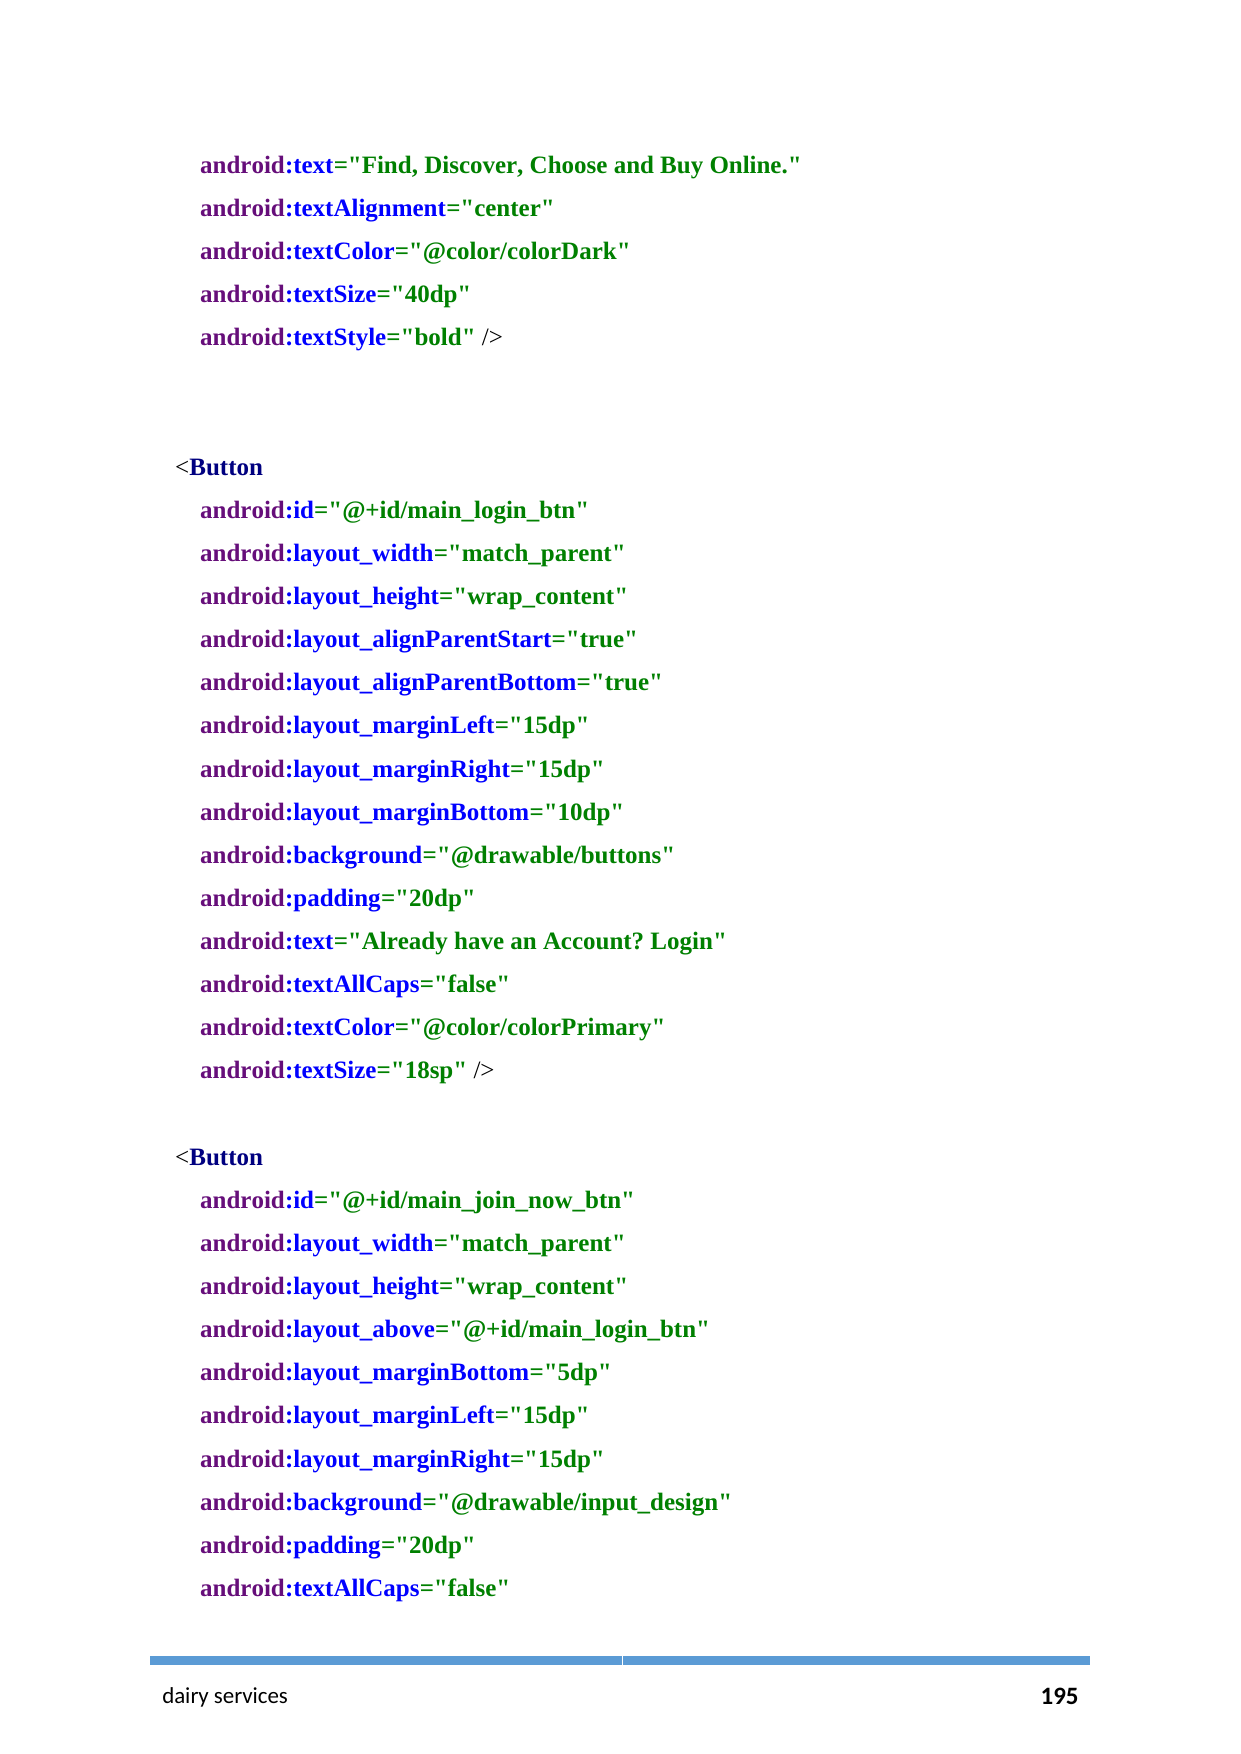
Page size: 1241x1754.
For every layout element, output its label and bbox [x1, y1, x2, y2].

text [150, 150, 1090, 1602]
